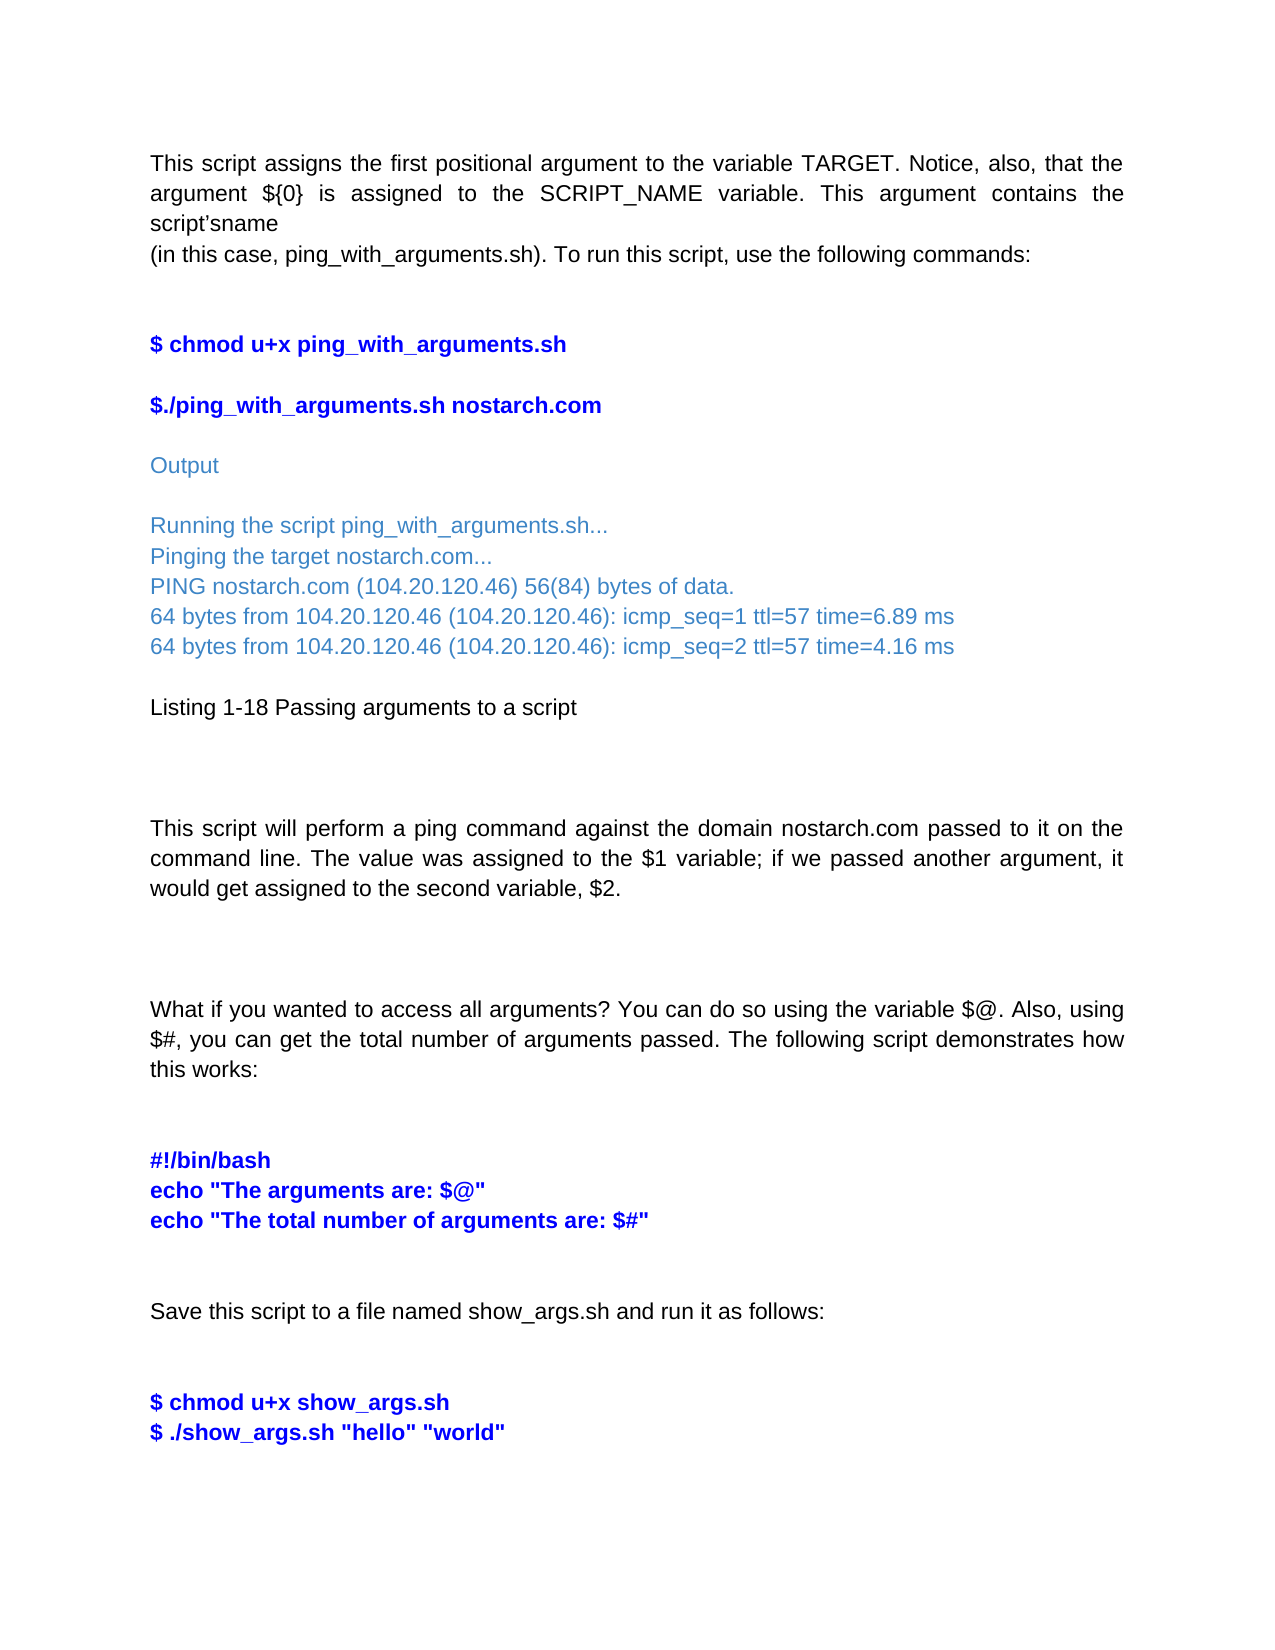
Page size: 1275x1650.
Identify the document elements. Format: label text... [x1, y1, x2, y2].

text echo "The arguments are: $@" [150, 1177, 1125, 1203]
text This script assigns the first positional argument to the variable TARGET. Notice, also, that the argument ${0} is assigned to the SCRIPT_NAME variable. This argument contains the script’sname [150, 150, 1125, 237]
text 64 bytes from 104.20.120.46 (104.20.120.46): icmp_seq=2 ttl=57 time=4.16 ms [150, 633, 1125, 660]
text (in this case, ping_with_arguments.sh). To run this script, use the following commands: [150, 241, 1125, 267]
text echo "The total number of arguments are: $#" [150, 1207, 1125, 1234]
text Output [150, 452, 1125, 478]
text $ ./show_args.sh "hello" "world" [150, 1419, 1125, 1445]
text This script will perform a ping command against the domain nostarch.com passed to it on the command line. The value was assigned to the $1 variable; if we passed another argument, it would get assigned to the second variable, $2. [150, 814, 1125, 901]
text Listing 1-18 Passing arguments to a script [150, 694, 1125, 720]
text $./ping_with_arguments.sh nostarch.com [150, 392, 1125, 418]
text #!/bin/bash [150, 1147, 1125, 1173]
text Pinging the target nostarch.com... [150, 543, 1125, 569]
text 64 bytes from 104.20.120.46 (104.20.120.46): icmp_seq=1 ttl=57 time=6.89 ms [150, 603, 1125, 629]
text PING nostarch.com (104.20.120.46) 56(84) bytes of data. [150, 573, 1125, 599]
text $ chmod u+x ping_with_arguments.sh [150, 331, 1125, 358]
text $ chmod u+x show_args.sh [150, 1388, 1125, 1415]
text Save this script to a file named show_args.sh and run it as follows: [150, 1298, 1125, 1324]
text What if you wanted to access all arguments? You can do so using the variable $@. Also, using $#, you can get the total number of arguments passed. The following script demonstrates how this works: [150, 996, 1125, 1083]
text Running the script ping_with_arguments.sh... [150, 512, 1125, 539]
